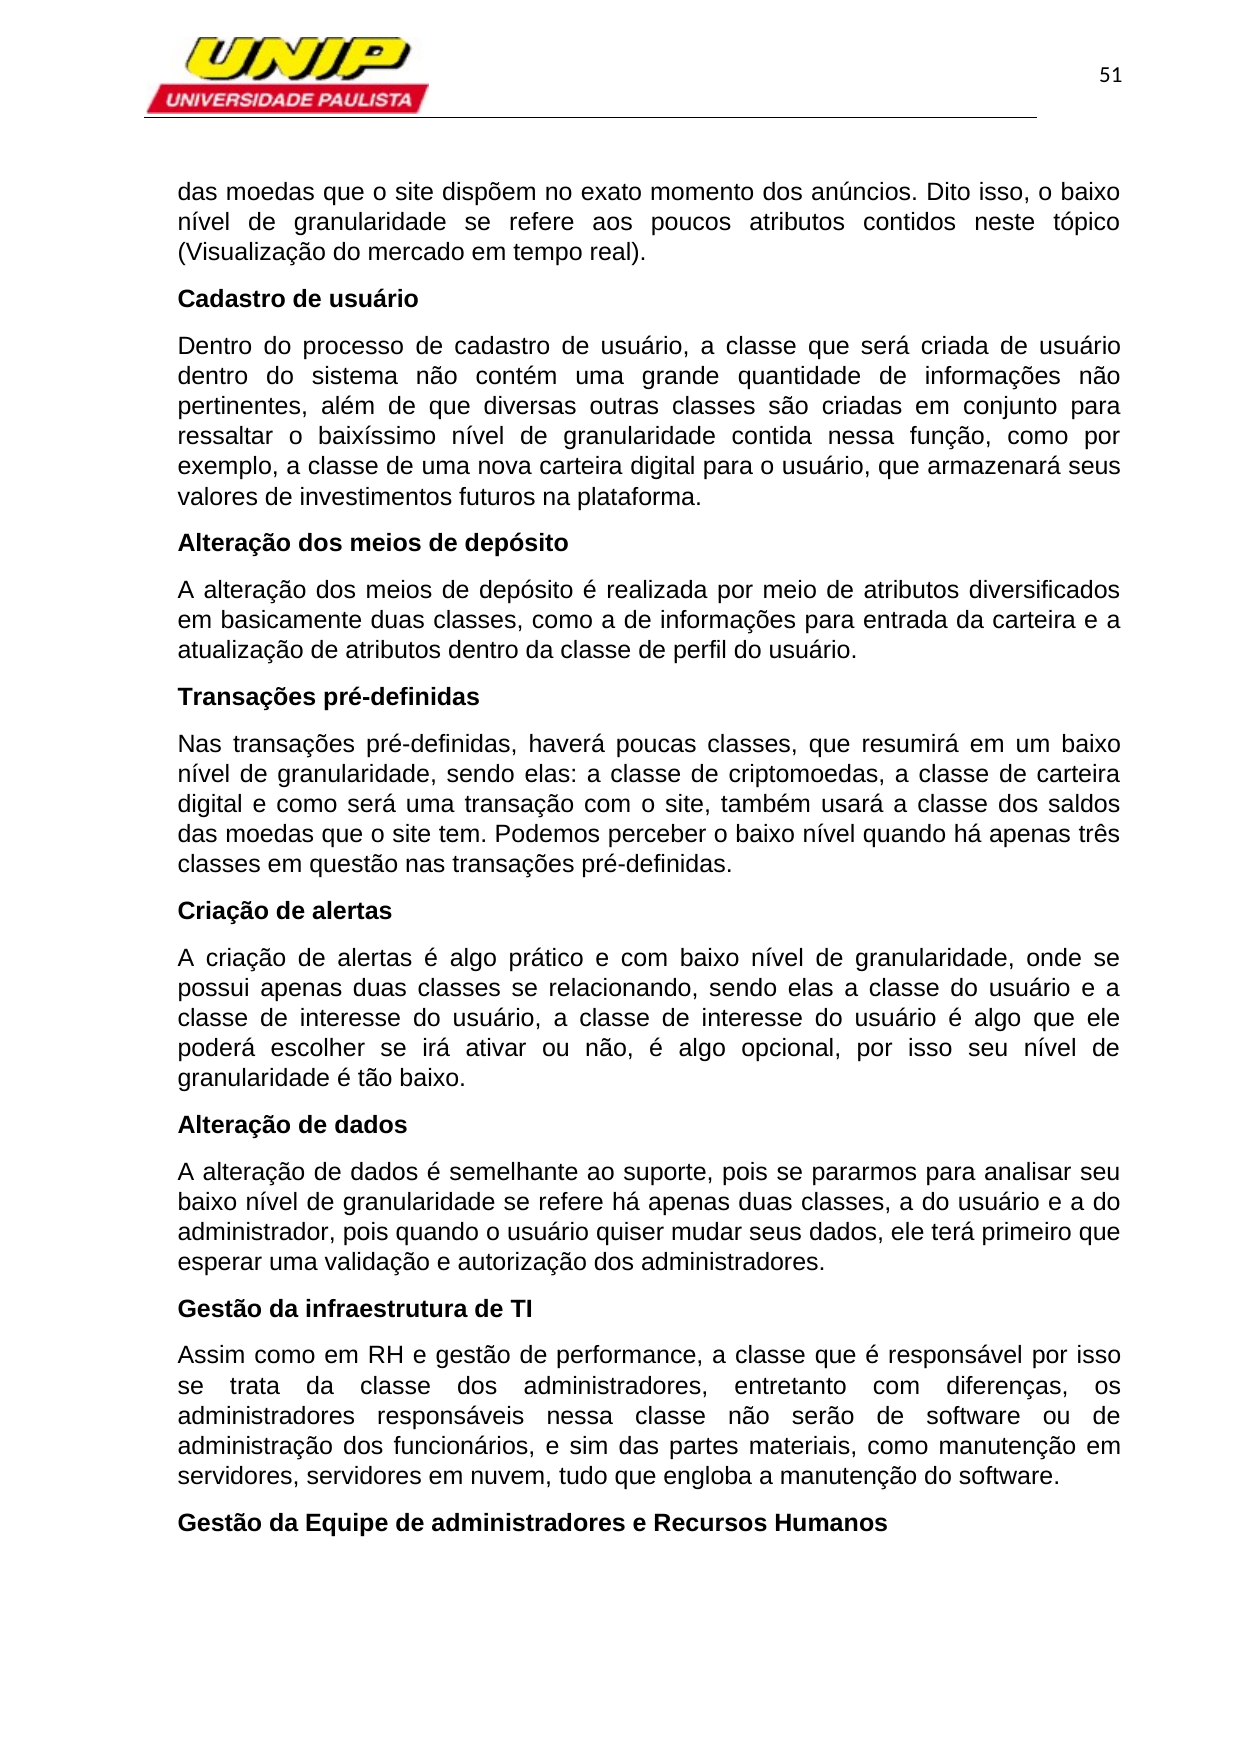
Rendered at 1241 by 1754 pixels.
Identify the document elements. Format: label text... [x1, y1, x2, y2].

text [177, 177, 1122, 266]
text Cadastro de usuário [177, 284, 1122, 313]
text Gestão da Equipe de administradores e Recursos Humanos [177, 1508, 1122, 1536]
text Criação de alertas [177, 896, 1122, 925]
picture [146, 37, 429, 114]
text Gestão da infraestrutura de TI [177, 1294, 1122, 1322]
text Alteração de dados [177, 1110, 1122, 1139]
text Dentro do processo de cadastro de usuário, a classe que será criada de usuário dentro do sistema não contém uma grande quantidade de informações não pertinentes, além de que diversas outras classes são criadas em conjunto para ressaltar o baixíssimo nível de granularidade contida nessa função, como por exemplo, a classe de uma nova carteira digital para o usuário, que armazenará seus valores de investimentos futuros na plataforma. [177, 331, 1122, 510]
text Nas transações pré-definidas, haverá poucas classes, que resumirá em um baixo nível de granularidade, sendo elas: a classe de criptomoedas, a classe de carteira digital e como será uma transação com o site, também usará a classe dos saldos das moedas que o site tem. Podemos perceber o baixo nível quando há apenas três classes em questão nas transações pré-definidas. [177, 729, 1122, 878]
text A alteração dos meios de depósito é realizada por meio de atributos diversificados em basicamente duas classes, como a de informações para entrada da carteira e a atualização de atributos dentro da classe de perfil do usuário. [177, 575, 1122, 664]
text A alteração de dados é semelhante ao suporte, pois se pararmos para analisar seu baixo nível de granularidade se refere há apenas duas classes, a do usuário e a do administrador, pois quando o usuário quiser mudar seus dados, ele terá primeiro que esperar uma validação e autorização dos administradores. [177, 1157, 1122, 1276]
text Alteração dos meios de depósito [177, 528, 1122, 557]
text A criação de alertas é algo prático e com baixo nível de granularidade, onde se possui apenas duas classes se relacionando, sendo elas a classe do usuário e a classe de interesse do usuário, a classe de interesse do usuário é algo que ele poderá escolher se irá ativar ou não, é algo opcional, por isso seu nível de granularidade é tão baixo. [177, 943, 1122, 1092]
text Transações pré-definidas [177, 682, 1122, 711]
text Assim como em RH e gestão de performance, a classe que é responsável por isso se trata da classe dos administradores, entretanto com diferenças, os administradores responsáveis nessa classe não serão de software ou de administração dos funcionários, e sim das partes materiais, como manutenção em servidores, servidores em nuvem, tudo que engloba a manutenção do software. [177, 1341, 1122, 1490]
